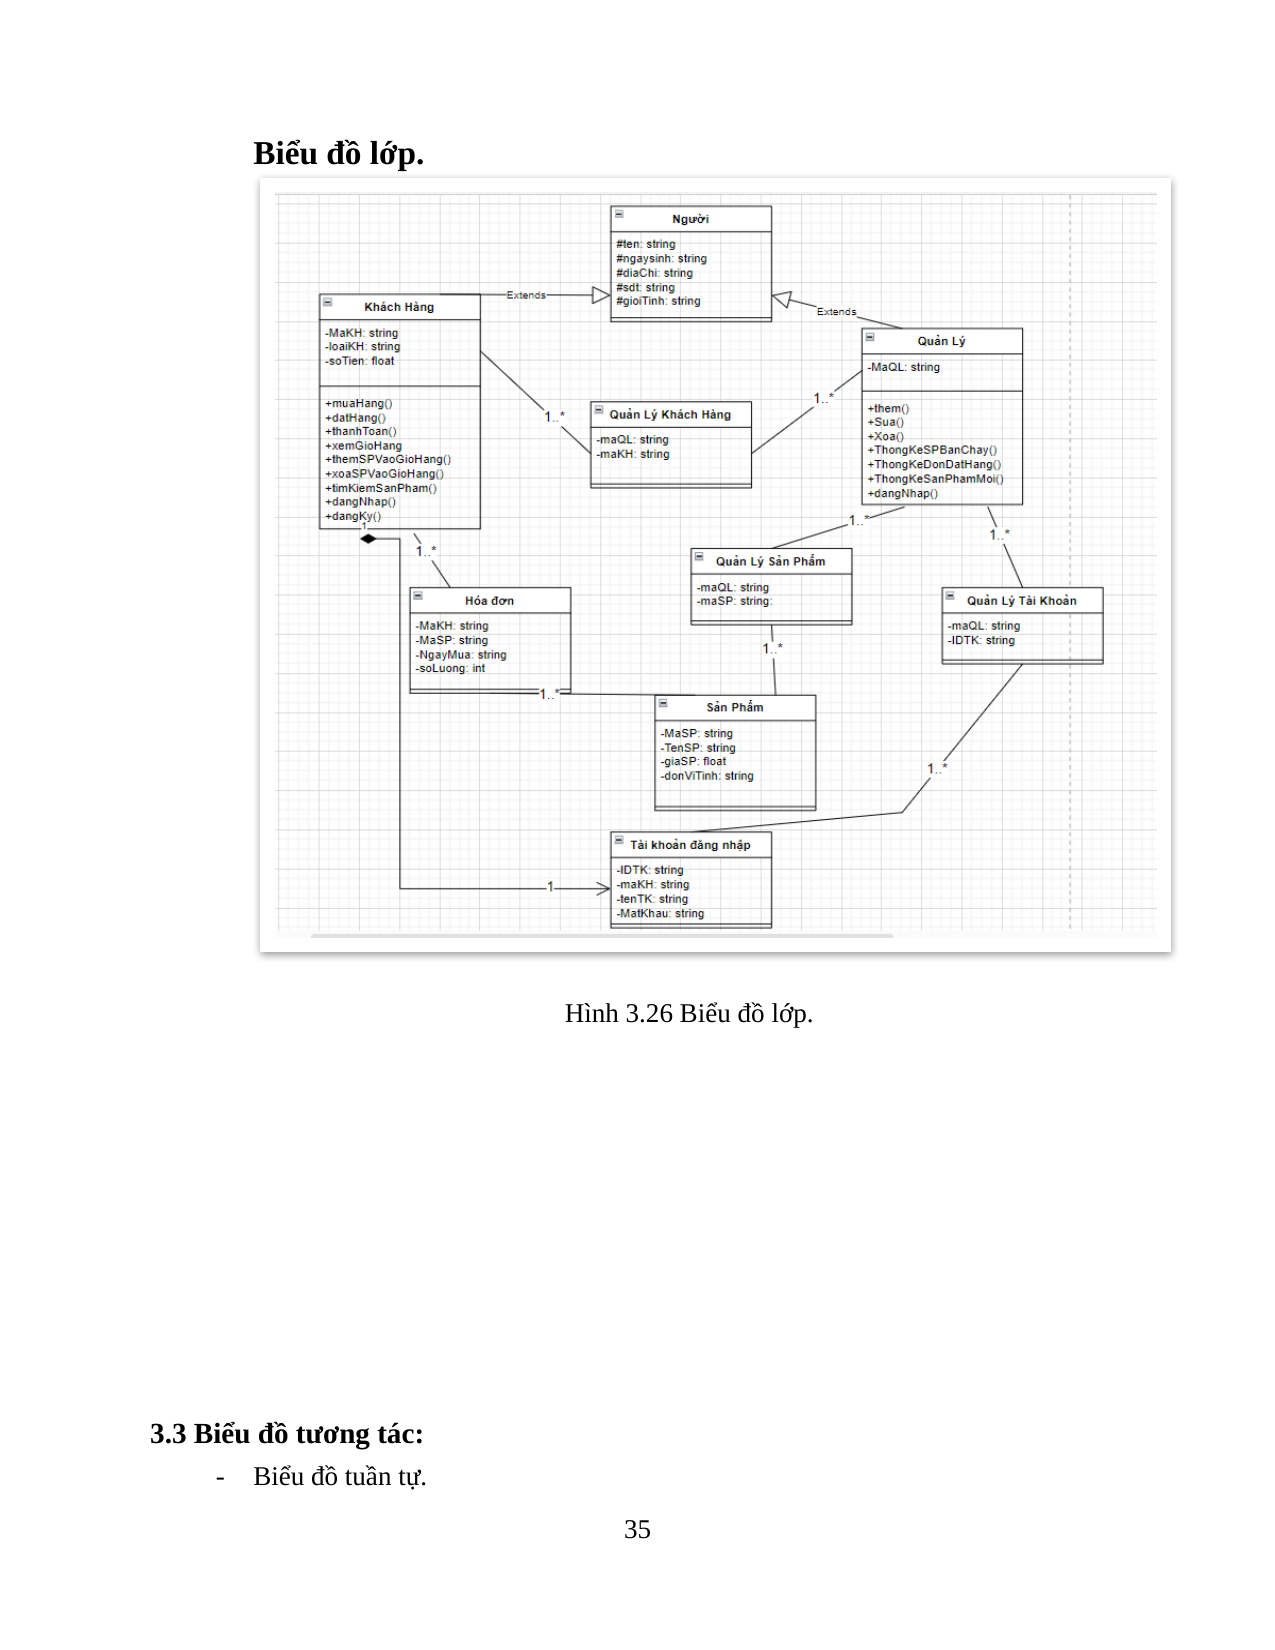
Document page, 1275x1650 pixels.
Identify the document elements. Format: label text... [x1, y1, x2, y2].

subtitle 3.3 Biểu đồ tương tác: [150, 1416, 1125, 1450]
list Hình 3.26 Biểu đồ lớp. [253, 997, 1125, 1028]
list Biểu đồ tuần tự. [216, 1460, 1125, 1491]
picture [275, 192, 1157, 938]
